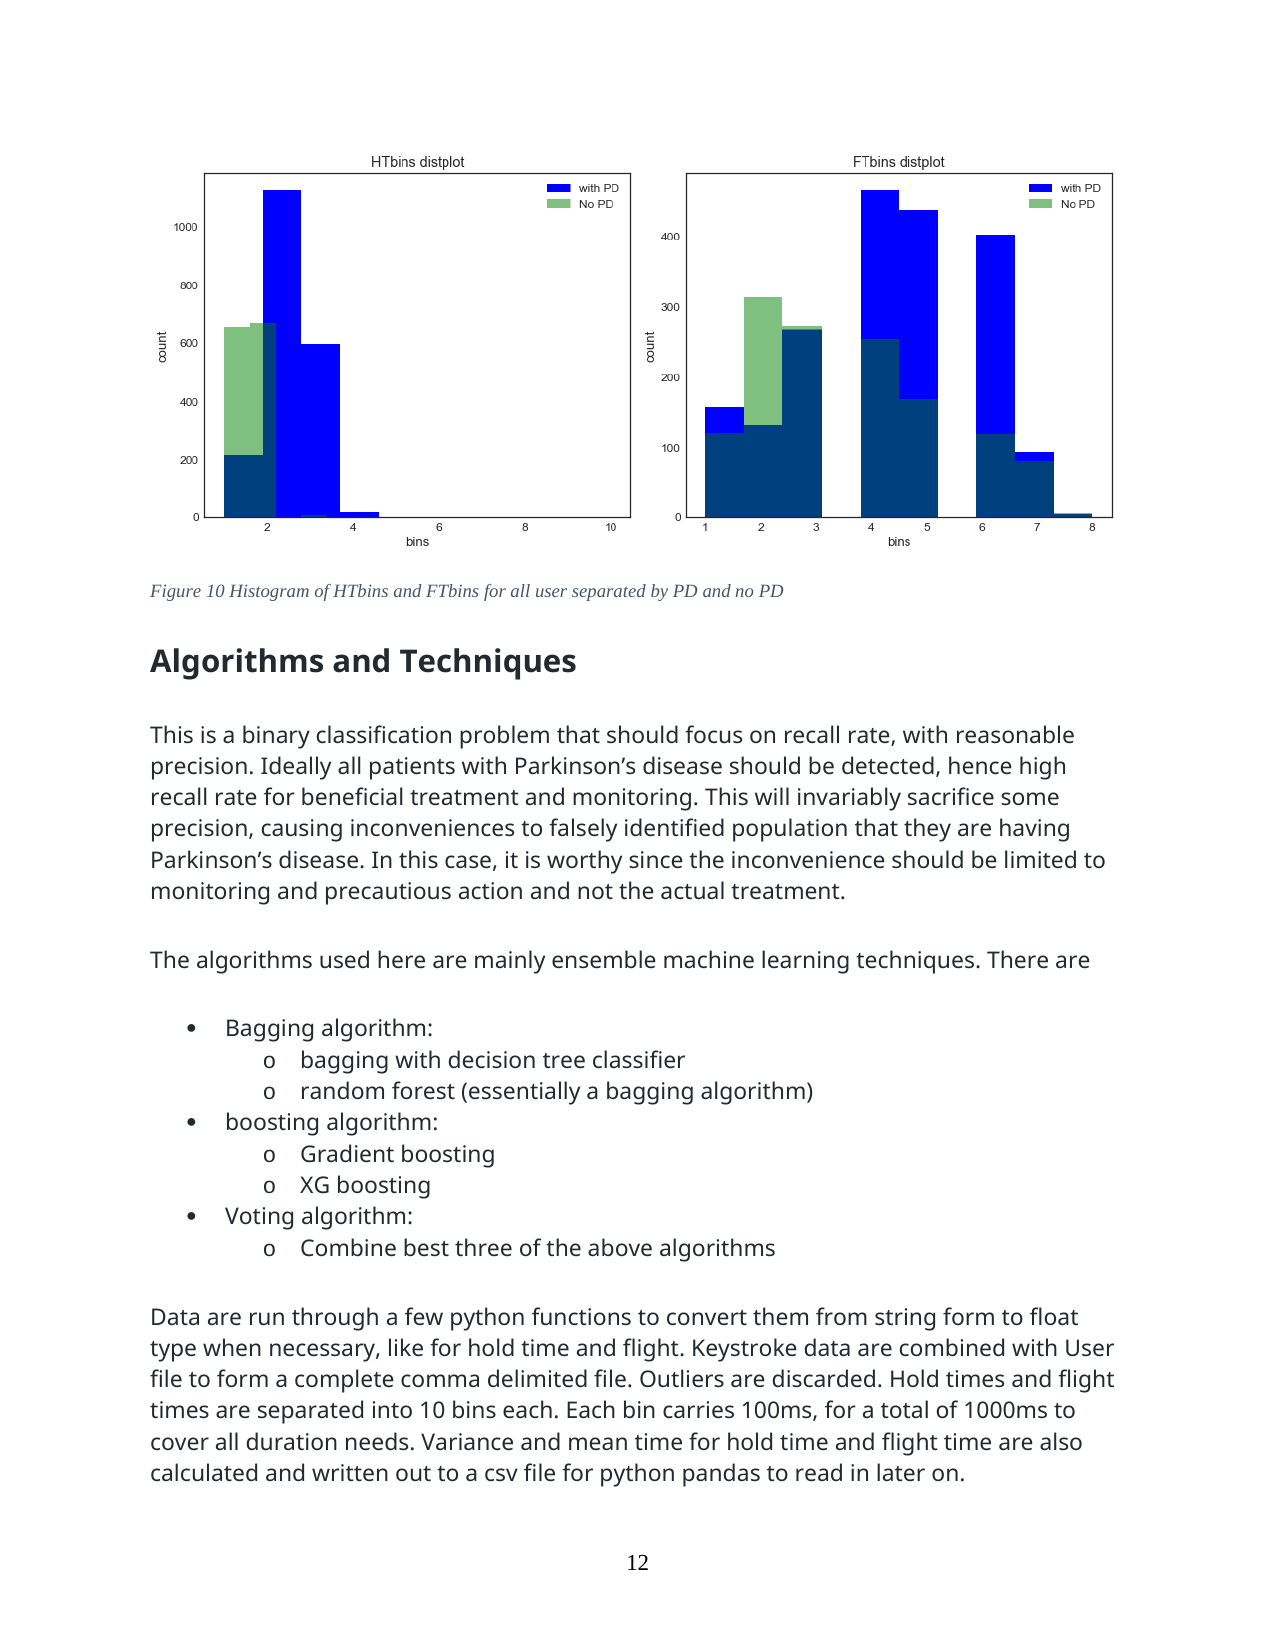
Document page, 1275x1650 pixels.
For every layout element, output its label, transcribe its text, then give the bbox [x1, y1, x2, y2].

list boosting algorithm: [187, 1106, 1125, 1138]
list XG boosting [262, 1169, 1125, 1200]
list random forest (essentially a bagging algorithm) [262, 1075, 1125, 1106]
list Gradient boosting [262, 1138, 1125, 1169]
list Combine best three of the above algorithms [262, 1232, 1125, 1263]
picture [150, 150, 1118, 555]
list Bagging algorithm: [187, 1012, 1125, 1044]
text Figure 10 Histogram of HTbins and FTbins for all user separated by PD and no PD [150, 579, 1125, 601]
list Voting algorithm: [187, 1200, 1125, 1232]
text This is a binary classification problem that should focus on recall rate, with reasonable precision. Ideally all patients with Parkinson’s disease should be detected, hence high recall rate for beneficial treatment and monitoring. This will invariably sacrifice some precision, causing inconveniences to falsely identified population that they are having Parkinson’s disease. In this case, it is worthy since the inconvenience should be limited to monitoring and precautious action and not the actual treatment. [150, 719, 1125, 906]
text The algorithms used here are mainly ensemble machine learning techniques. There are [150, 944, 1125, 975]
text Algorithms and Techniques [150, 638, 1125, 681]
text Data are run through a few python functions to convert them from string form to float type when necessary, like for hold time and flight. Keystroke data are combined with User file to form a complete comma delimited file. Outliers are discarded. Hold times and flight times are separated into 10 bins each. Each bin carries 100ms, for a total of 1000ms to cover all duration needs. Variance and mean time for hold time and flight time are also calculated and written out to a csv file for python pandas to read in later on. [150, 1300, 1125, 1488]
list bagging with decision tree classifier [262, 1044, 1125, 1075]
